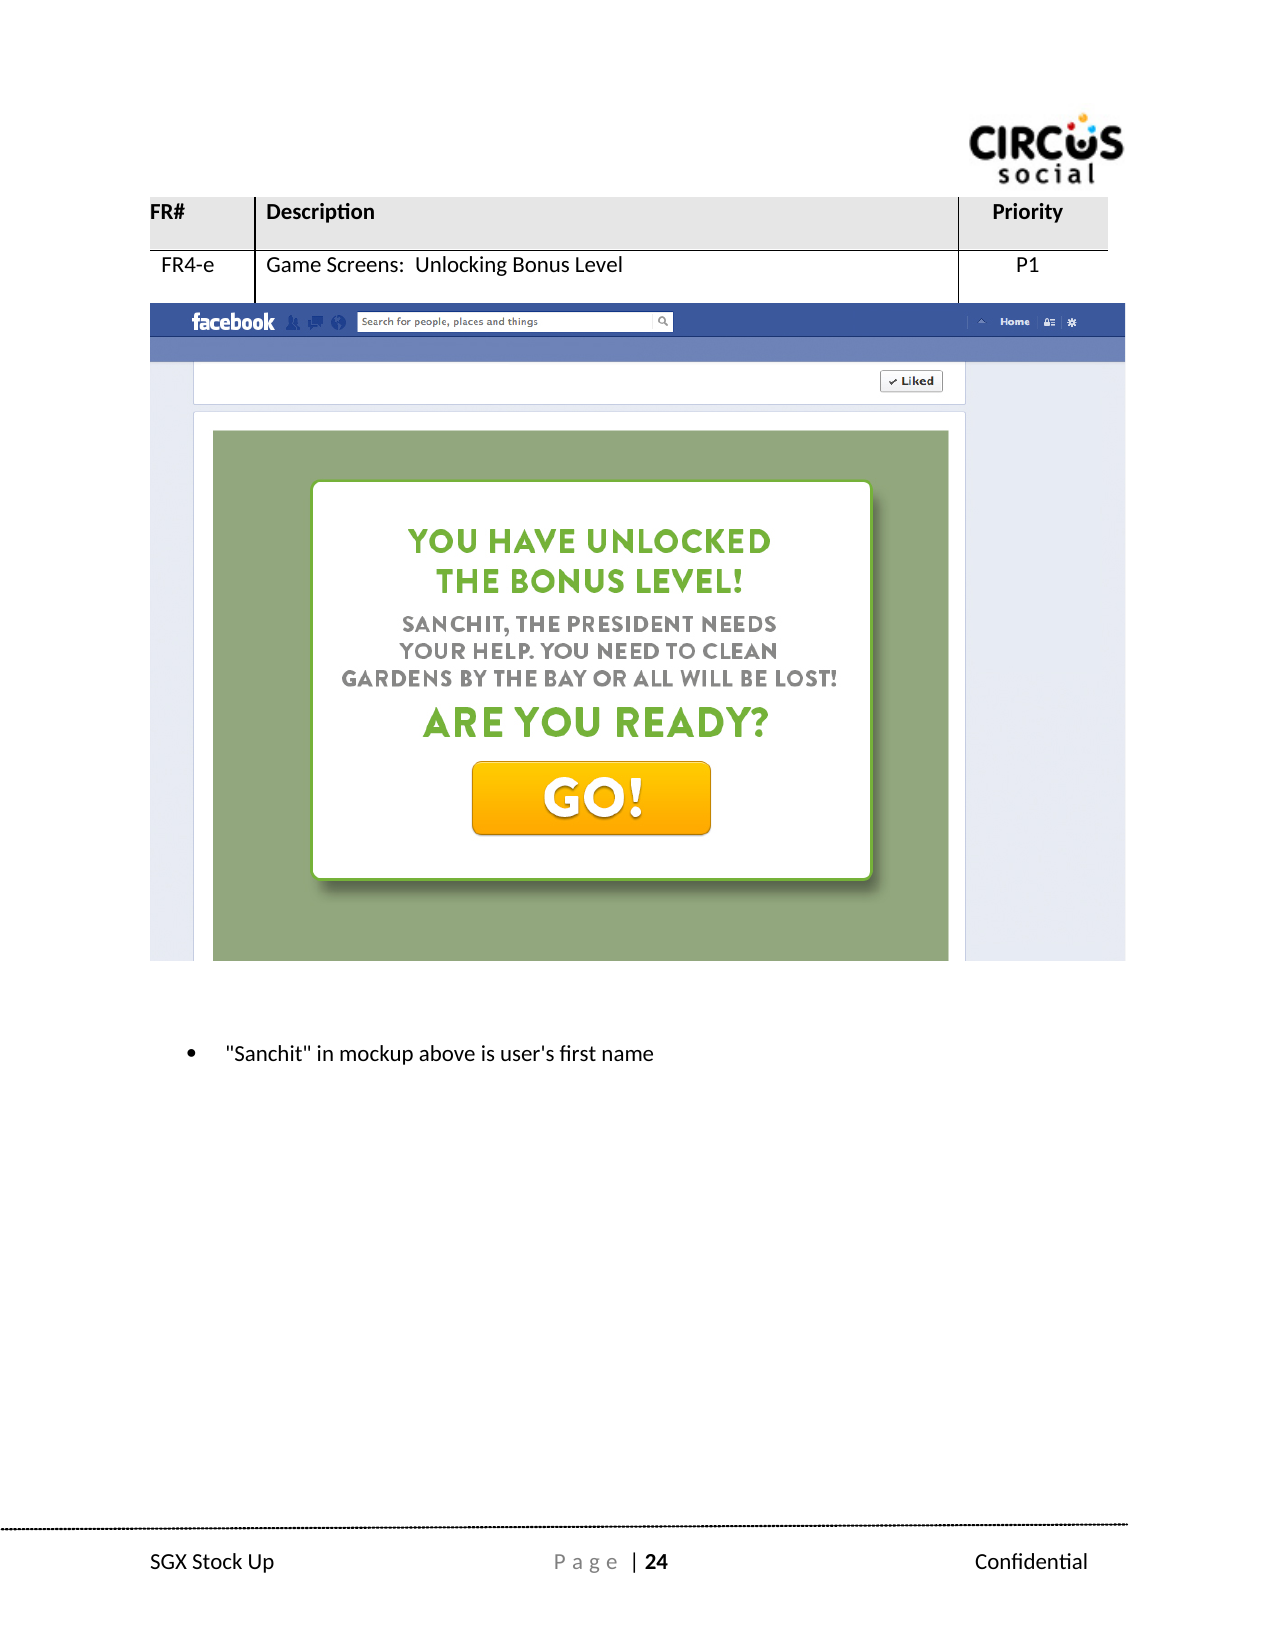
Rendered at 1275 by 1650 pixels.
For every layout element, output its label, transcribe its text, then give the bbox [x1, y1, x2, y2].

list "Sanchit" in mockup above is user's first name [187, 1039, 1125, 1067]
picture [968, 103, 1125, 197]
table_header Priority [959, 197, 1108, 249]
table_header Description [256, 197, 958, 249]
table_cell Game Screens: Unlocking Bonus Level [256, 251, 958, 303]
table_header FR# [150, 197, 254, 249]
picture [150, 303, 1125, 961]
table_cell P1 [959, 251, 1108, 303]
table_cell [150, 251, 254, 303]
